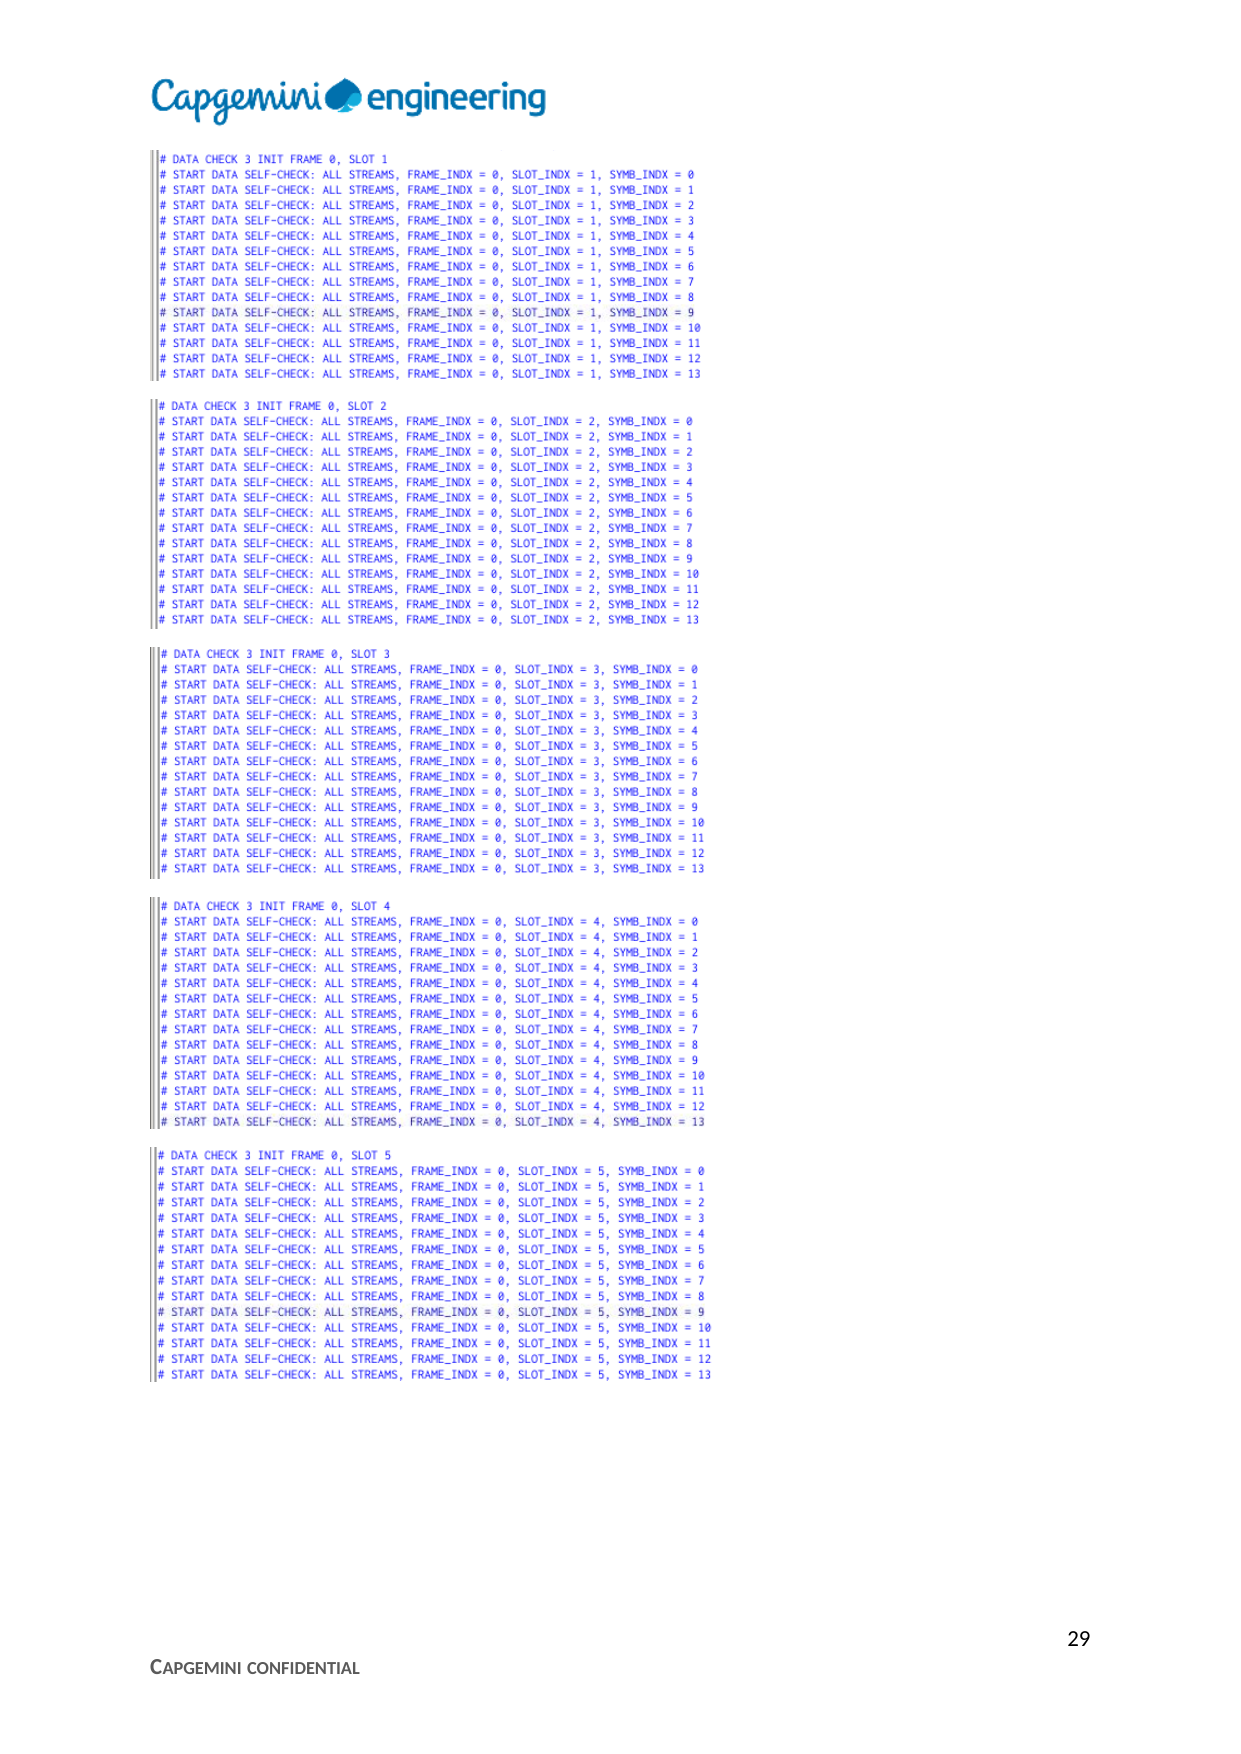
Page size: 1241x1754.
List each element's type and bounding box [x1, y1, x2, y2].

picture [150, 150, 799, 381]
picture [150, 897, 813, 1129]
picture [150, 1147, 749, 1382]
picture [150, 647, 783, 879]
picture [150, 73, 555, 135]
picture [150, 399, 803, 629]
